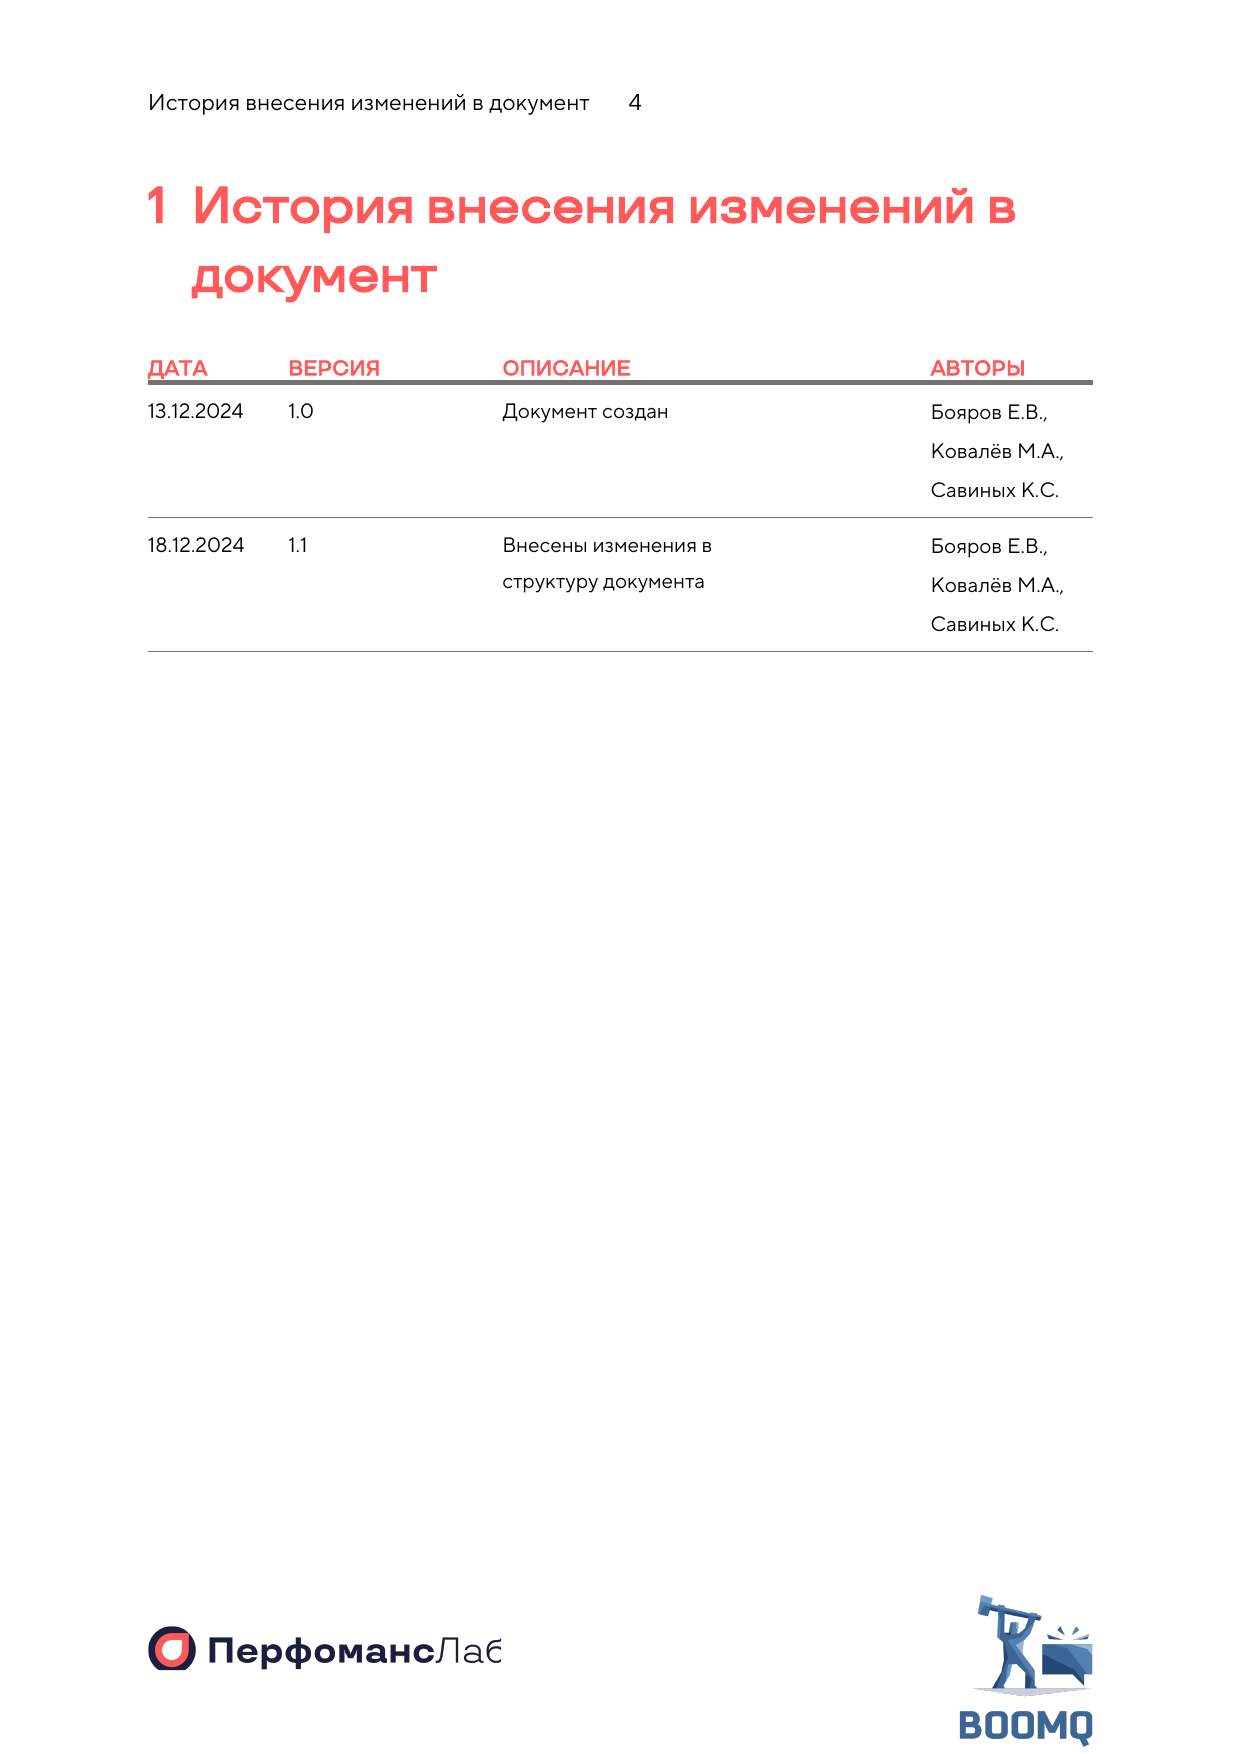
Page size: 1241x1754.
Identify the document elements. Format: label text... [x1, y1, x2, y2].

picture [148, 1626, 502, 1671]
table_header Авторы [930, 349, 1092, 380]
table_cell Бояров Е.В., Ковалёв М.А., Савиных К.С. [930, 385, 1092, 517]
picture [959, 1595, 1093, 1747]
table_cell Бояров Е.В., Ковалёв М.А., Савиных К.С. [930, 518, 1092, 651]
subtitle История внесения изменений в документ [147, 177, 1092, 306]
table_header Описание [502, 349, 930, 380]
table_cell Внесены изменения в структуру документа [502, 518, 930, 651]
table_cell 18.12.2024 [148, 518, 288, 651]
table_cell 1.1 [288, 518, 502, 651]
table_header Дата [148, 349, 288, 380]
table_cell 13.12.2024 [148, 385, 288, 517]
table_header Версия [288, 349, 502, 380]
table_cell Документ создан [502, 385, 930, 517]
table_cell 1.0 [288, 385, 502, 517]
